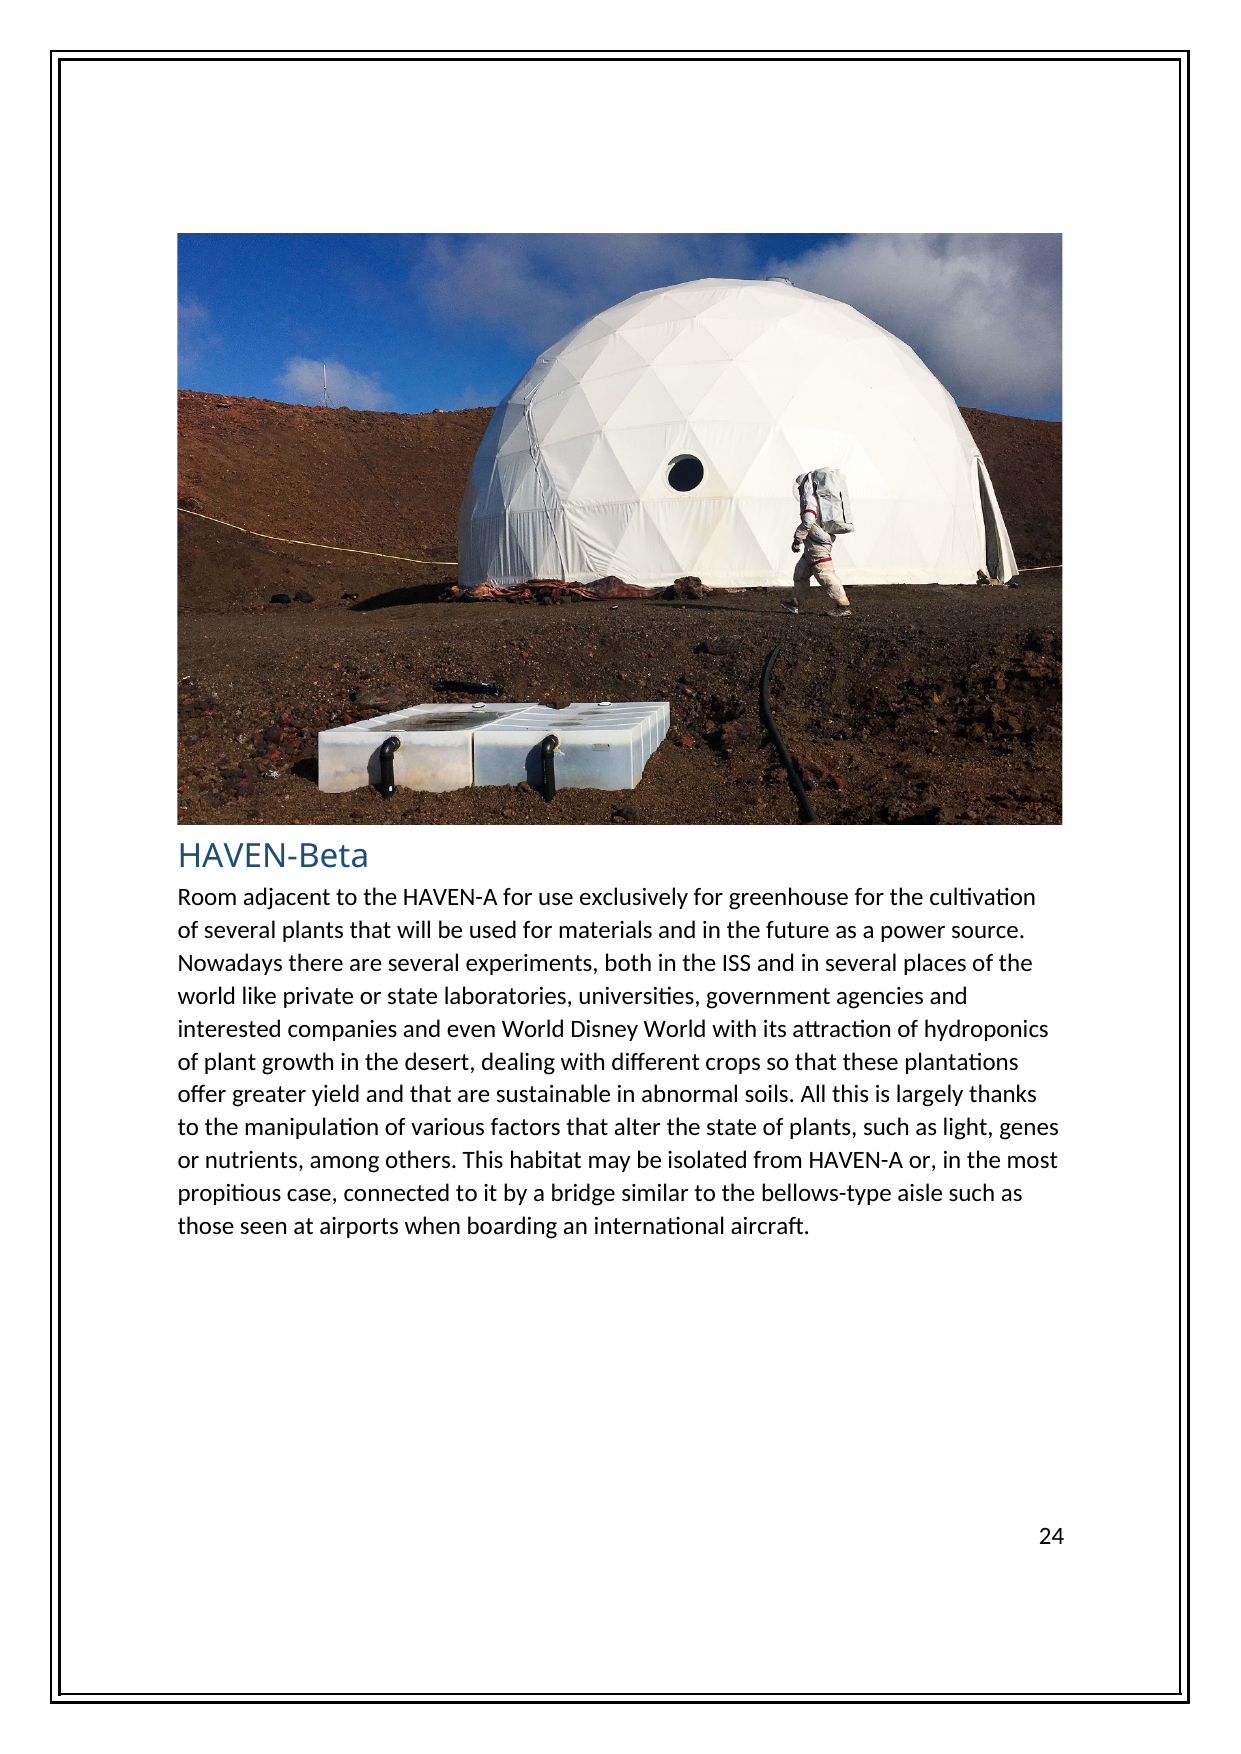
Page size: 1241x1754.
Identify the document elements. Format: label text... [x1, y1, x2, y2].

text Room adjacent to the HAVEN-A for use exclusively for greenhouse for the cultivation of several plants that will be used for materials and in the future as a power source. Nowadays there are several experiments, both in the ISS and in several places of the world like private or state laboratories, universities, government agencies and interested companies and even World Disney World with its attraction of hydroponics of plant growth in the desert, dealing with different crops so that these plantations offer greater yield and that are sustainable in abnormal soils. All this is largely thanks to the manipulation of various factors that alter the state of plants, such as light, genes or nutrients, among others. This habitat may be isolated from HAVEN-A or, in the most propitious case, connected to it by a bridge similar to the bellows-type aisle such as those seen at airports when boarding an international aircraft. [177, 881, 1063, 1241]
subtitle HAVEN-Beta [177, 832, 1063, 878]
picture [177, 233, 1063, 825]
